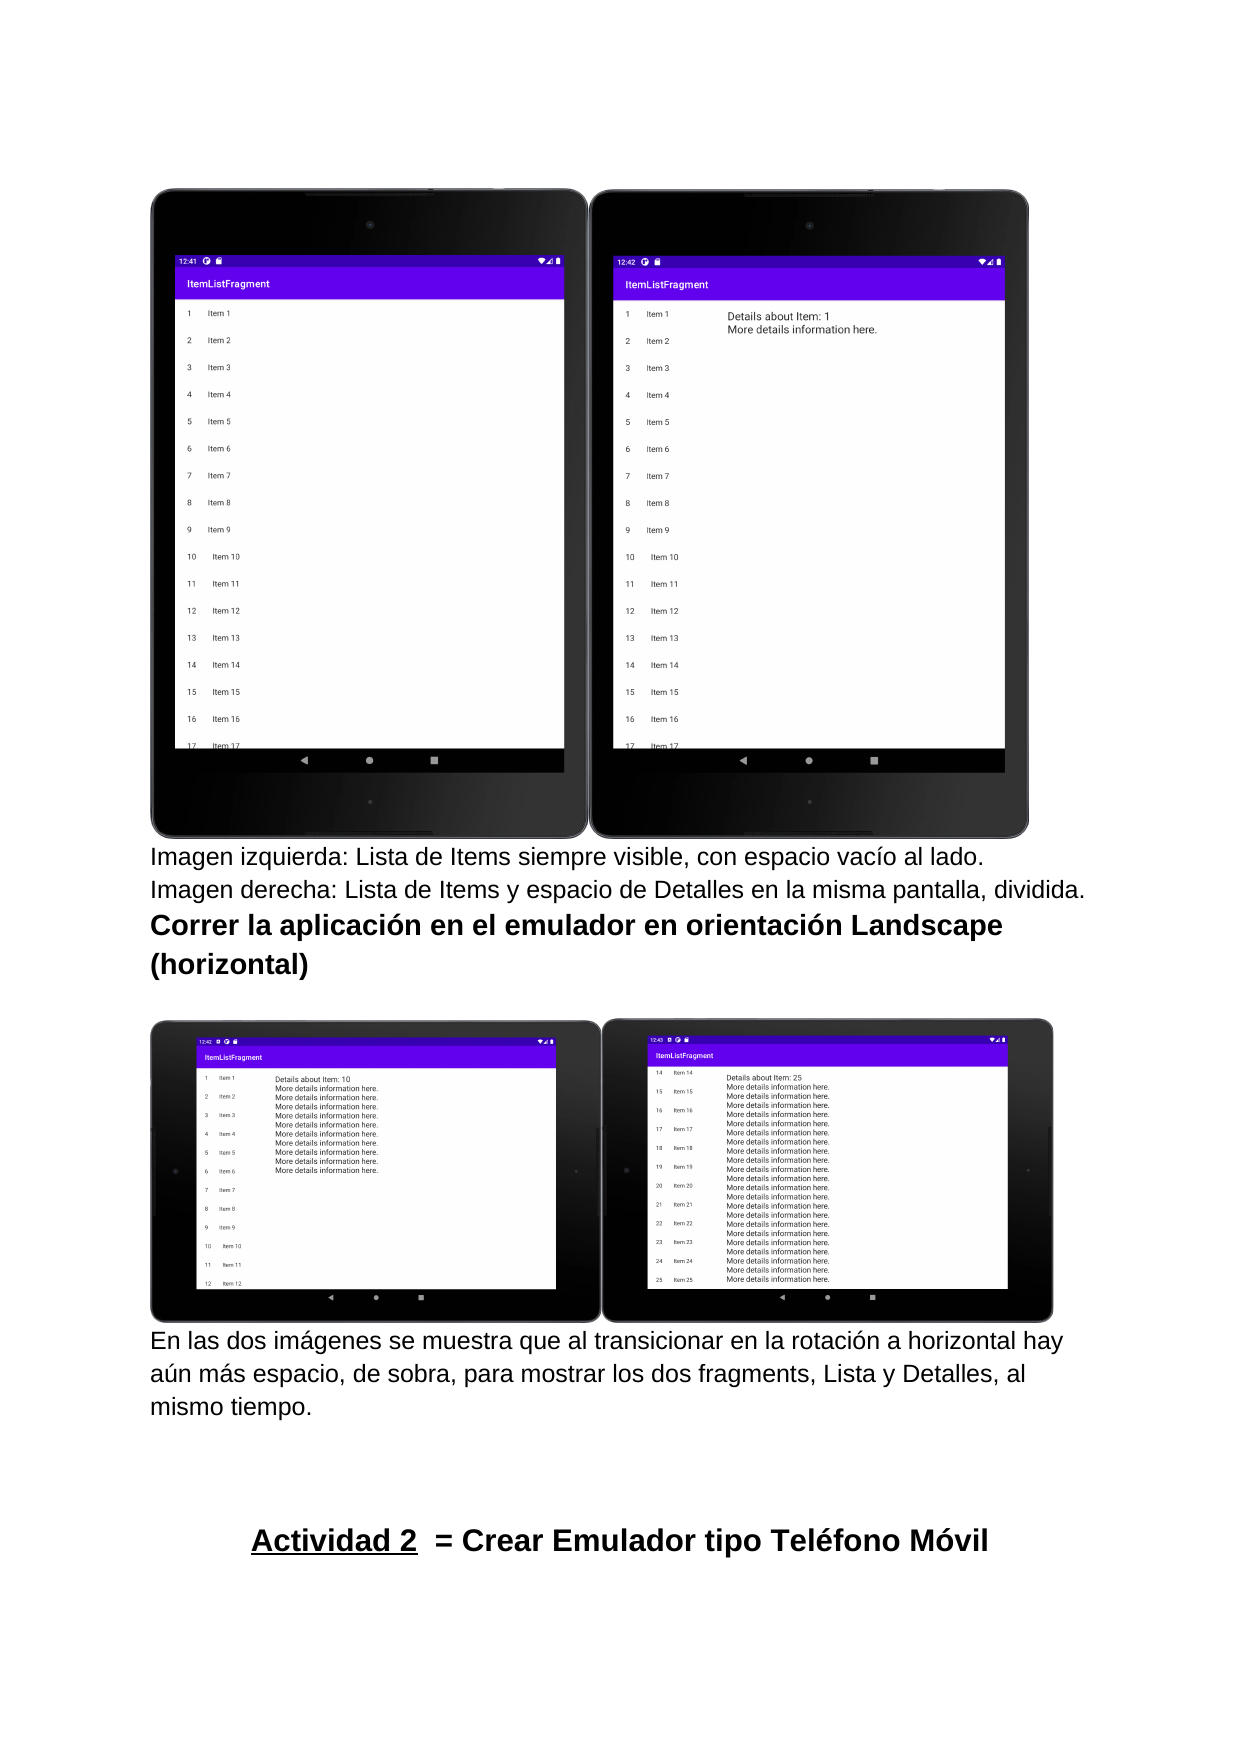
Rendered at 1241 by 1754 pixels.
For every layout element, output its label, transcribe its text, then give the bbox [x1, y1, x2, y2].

text Imagen derecha: Lista de Items y espacio de Detalles en la misma pantalla, dividida. [150, 875, 1090, 904]
text Imagen izquierda: Lista de Items siempre visible, con espacio vacío al lado. [150, 842, 1090, 871]
picture [150, 1018, 1054, 1323]
picture [150, 188, 1029, 839]
text Actividad 2 = Crear Emulador tipo Teléfono Móvil [150, 1522, 1090, 1557]
text En las dos imágenes se muestra que al transicionar en la rotación a horizontal hay aún más espacio, de sobra, para mostrar los dos fragments, Lista y Detalles, al mismo tiempo. [150, 1326, 1090, 1421]
text Correr la aplicación en el emulador en orientación Landscape (horizontal) [150, 908, 1090, 981]
